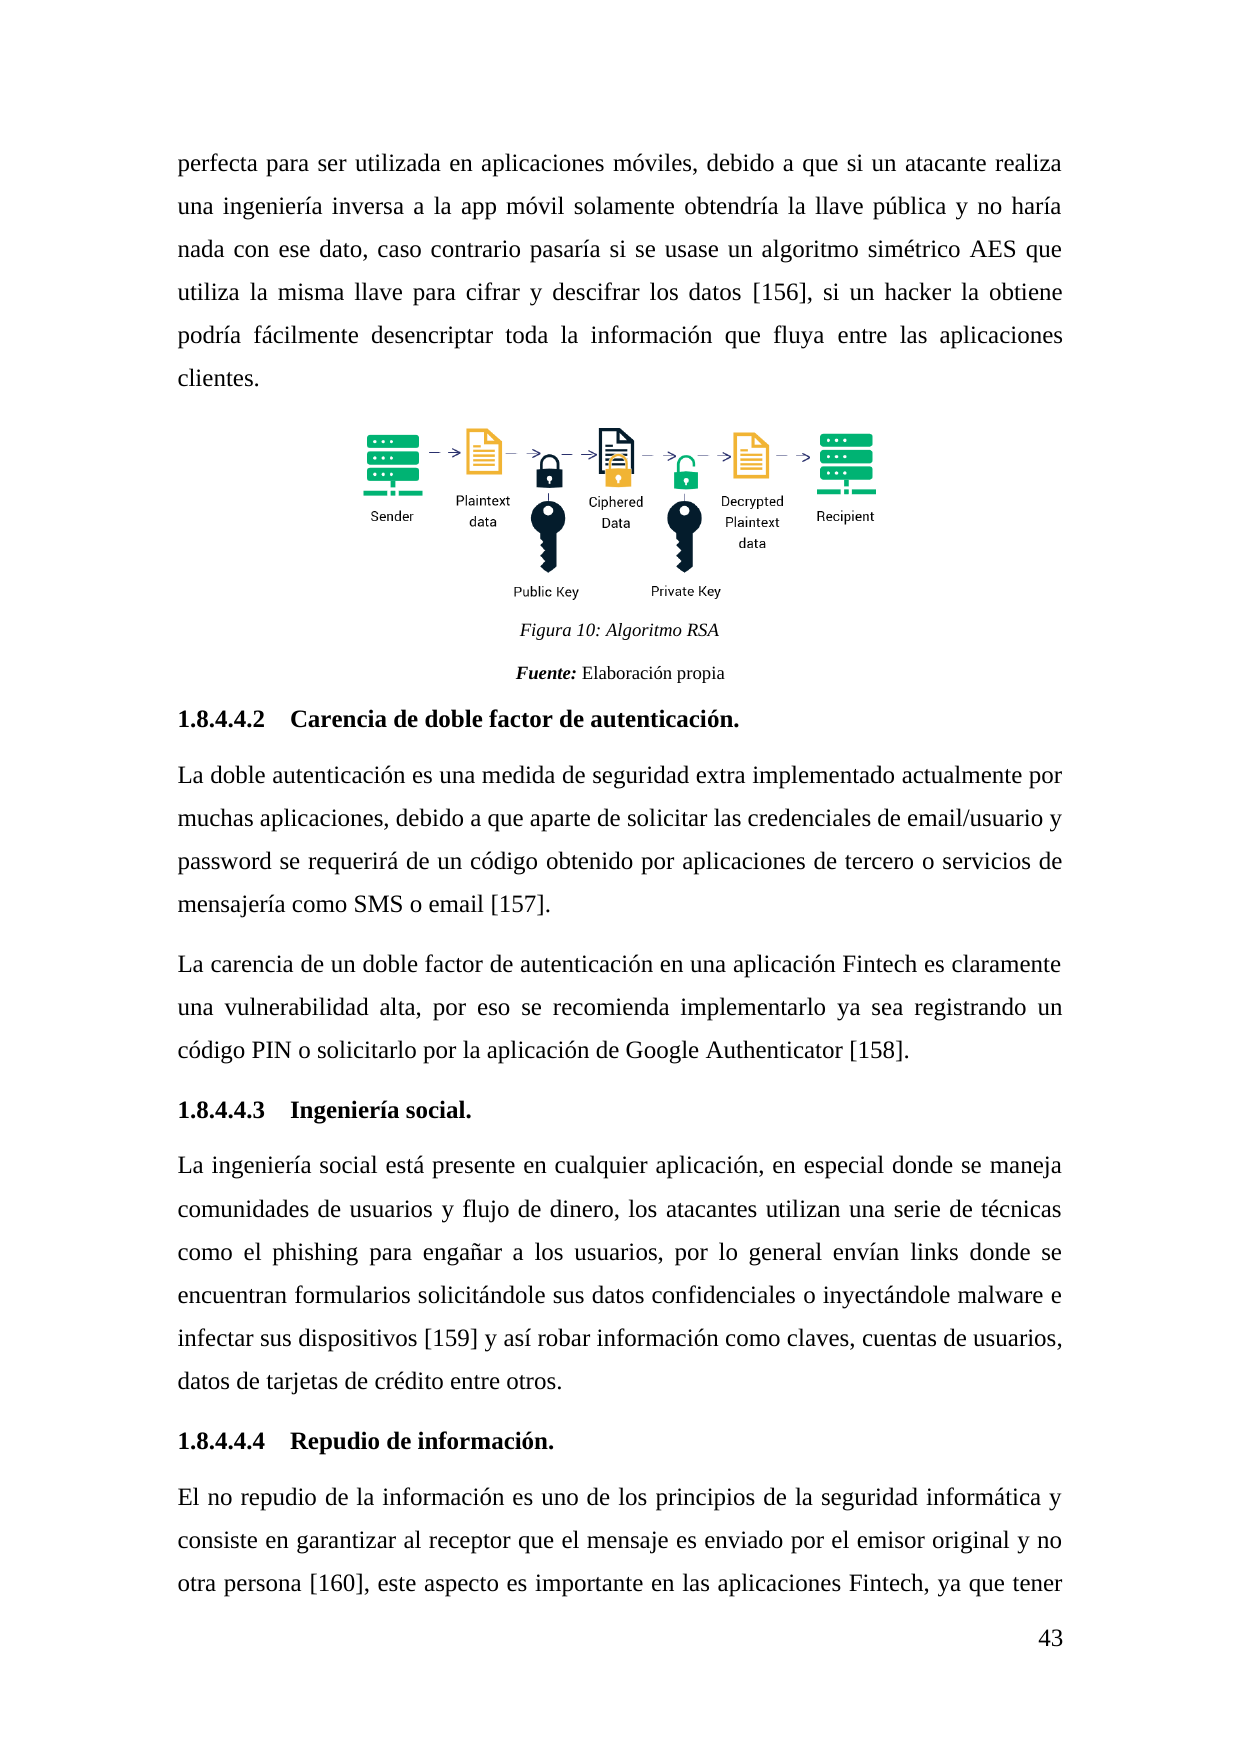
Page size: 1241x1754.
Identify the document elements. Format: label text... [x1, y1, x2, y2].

text La carencia de un doble factor de autenticación en una aplicación Fintech es claramente una vulnerabilidad alta, por eso se recomienda implementarlo ya sea registrando un código PIN o solicitarlo por la aplicación de Google Authenticator . [177, 949, 1063, 1064]
text Figura 10: Algoritmo RSA [177, 619, 1063, 641]
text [177, 1482, 1063, 1597]
picture [354, 423, 886, 603]
text Fuente: Elaboración propia [177, 662, 1063, 683]
list Carencia de doble factor de autenticación. [177, 704, 1063, 733]
list Repudio de información. [177, 1426, 1063, 1455]
text La ingeniería social está presente en cualquier aplicación, en especial donde se maneja comunidades de usuarios y flujo de dinero, los atacantes utilizan una serie de técnicas como el phishing para engañar a los usuarios, por lo general envían links donde se encuentran formularios solicitándole sus datos confidenciales o inyectándole malware e infectar sus dispositivos y así robar información como claves, cuentas de usuarios, datos de tarjetas de crédito entre otros. [177, 1151, 1063, 1395]
text La doble autenticación es una medida de seguridad extra implementado actualmente por muchas aplicaciones, debido a que aparte de solicitar las credenciales de email/usuario y password se requerirá de un código obtenido por aplicaciones de tercero o servicios de mensajería como SMS o email . [177, 760, 1063, 918]
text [177, 148, 1063, 392]
list Ingeniería social. [177, 1095, 1063, 1124]
